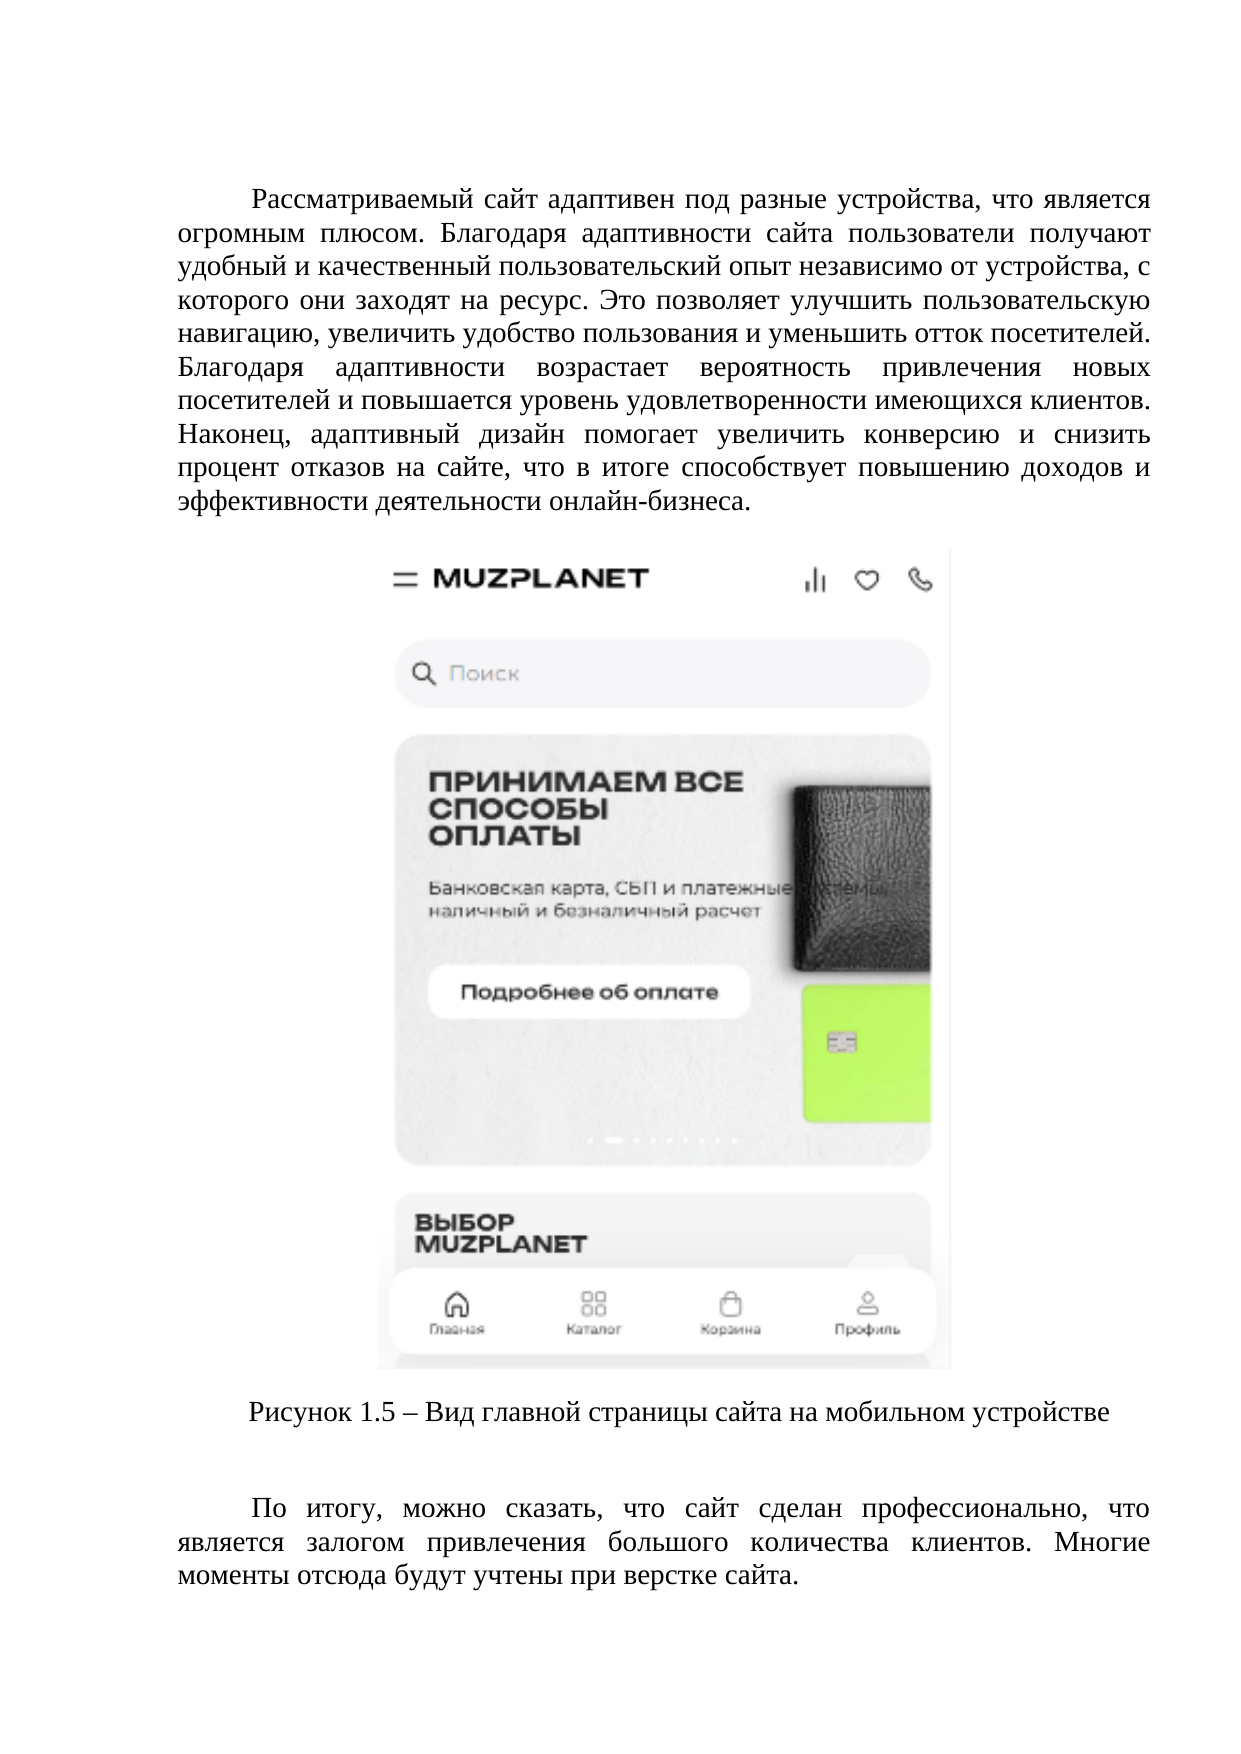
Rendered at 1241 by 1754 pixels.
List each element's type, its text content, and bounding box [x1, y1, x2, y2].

picture [377, 550, 952, 1369]
text Рассматриваемый сайт адаптивен под разные устройства, что является огромным плюсом. Благодаря адаптивности сайта пользователи получают удобный и качественный пользовательский опыт независимо от устройства, с которого они заходят на ресурс. Это позволяет улучшить пользовательскую навигацию, увеличить удобство пользования и уменьшить отток посетителей. Благодаря адаптивности возрастает вероятность привлечения новых посетителей и повышается уровень удовлетворенности имеющихся клиентов. Наконец, адаптивный дизайн помогает увеличить конверсию и снизить процент отказов на сайте, что в итоге способствует повышению доходов и эффективности деятельности онлайн-бизнеса. [177, 181, 1152, 517]
text Рисунок 1.5 – Вид главной страницы сайта на мобильном устройстве [177, 1394, 1152, 1428]
text По итогу, можно сказать, что сайт сделан профессионально, что является залогом привлечения большого количества клиентов. Многие моменты отсюда будут учтены при верстке сайта. [177, 1490, 1152, 1591]
